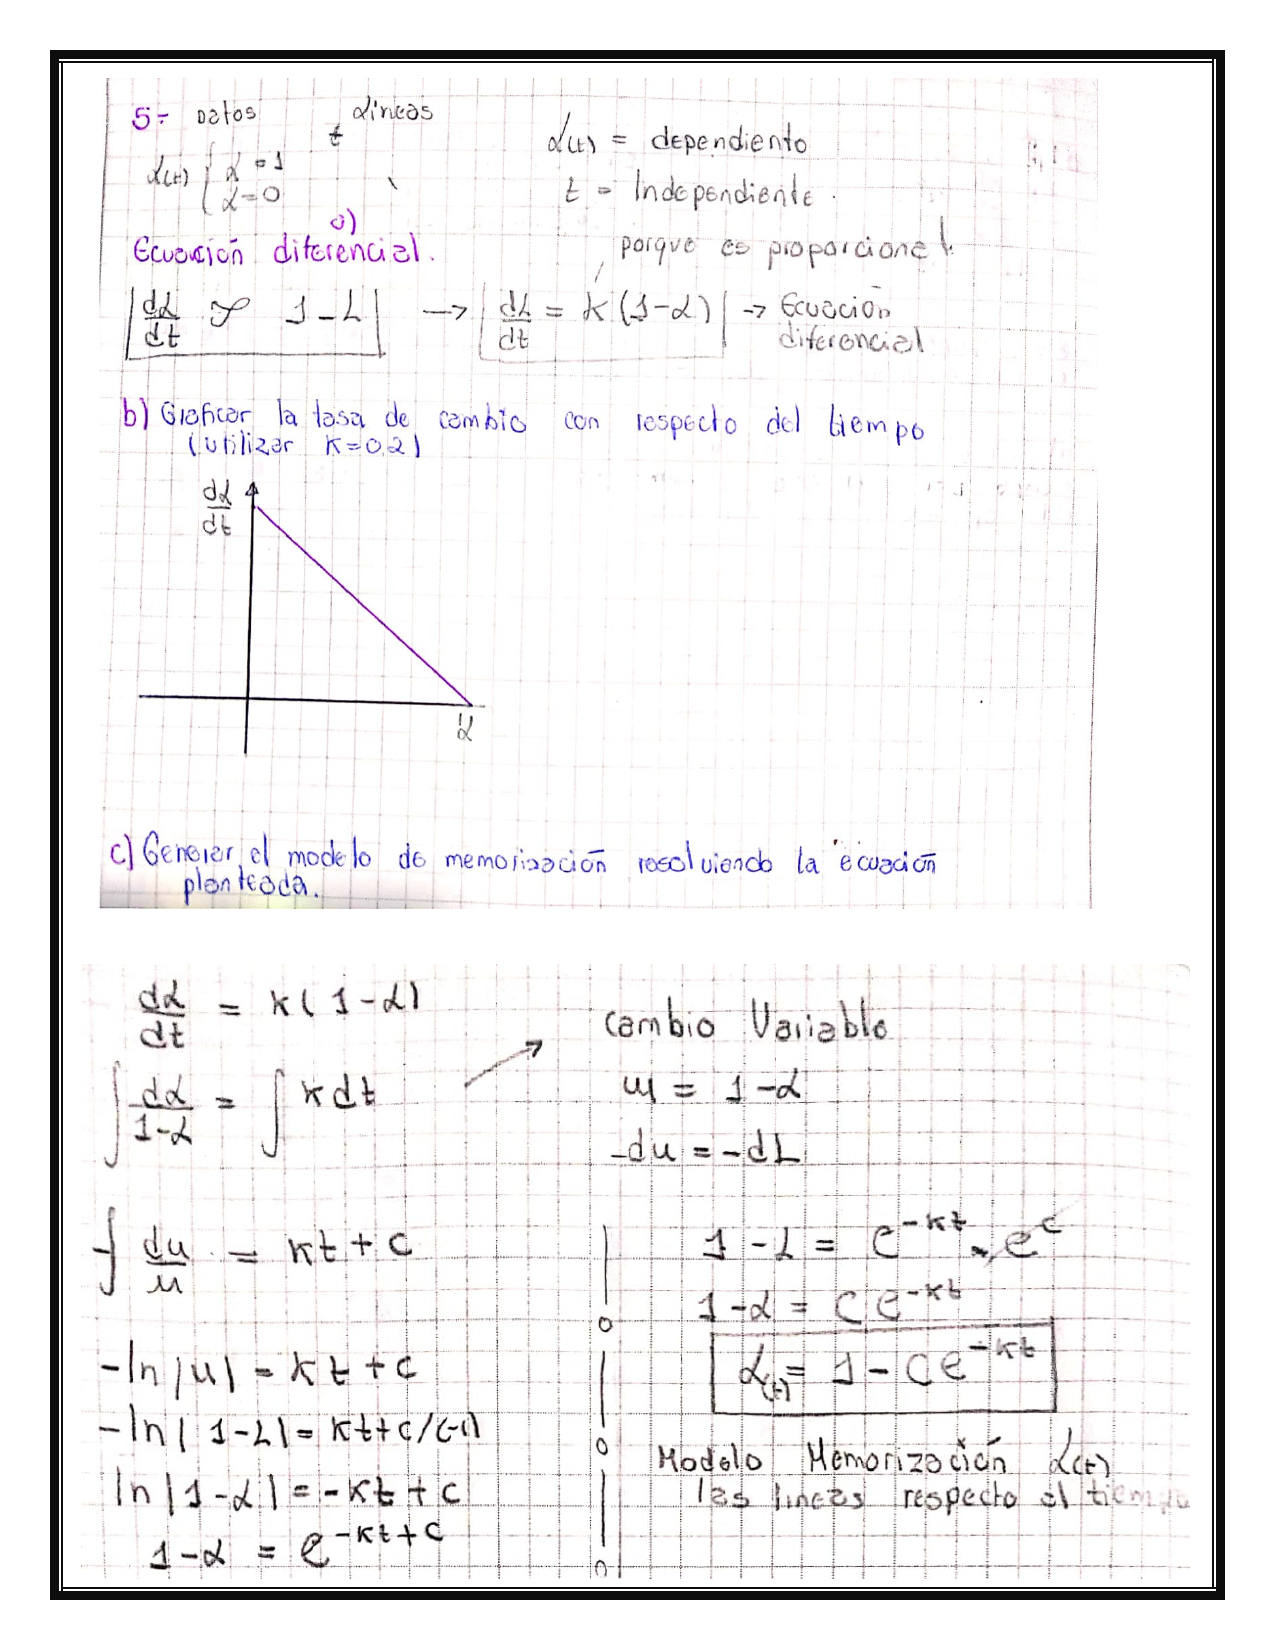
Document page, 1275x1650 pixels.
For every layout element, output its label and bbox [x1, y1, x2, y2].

picture [99, 78, 1098, 909]
picture [81, 964, 1190, 1579]
